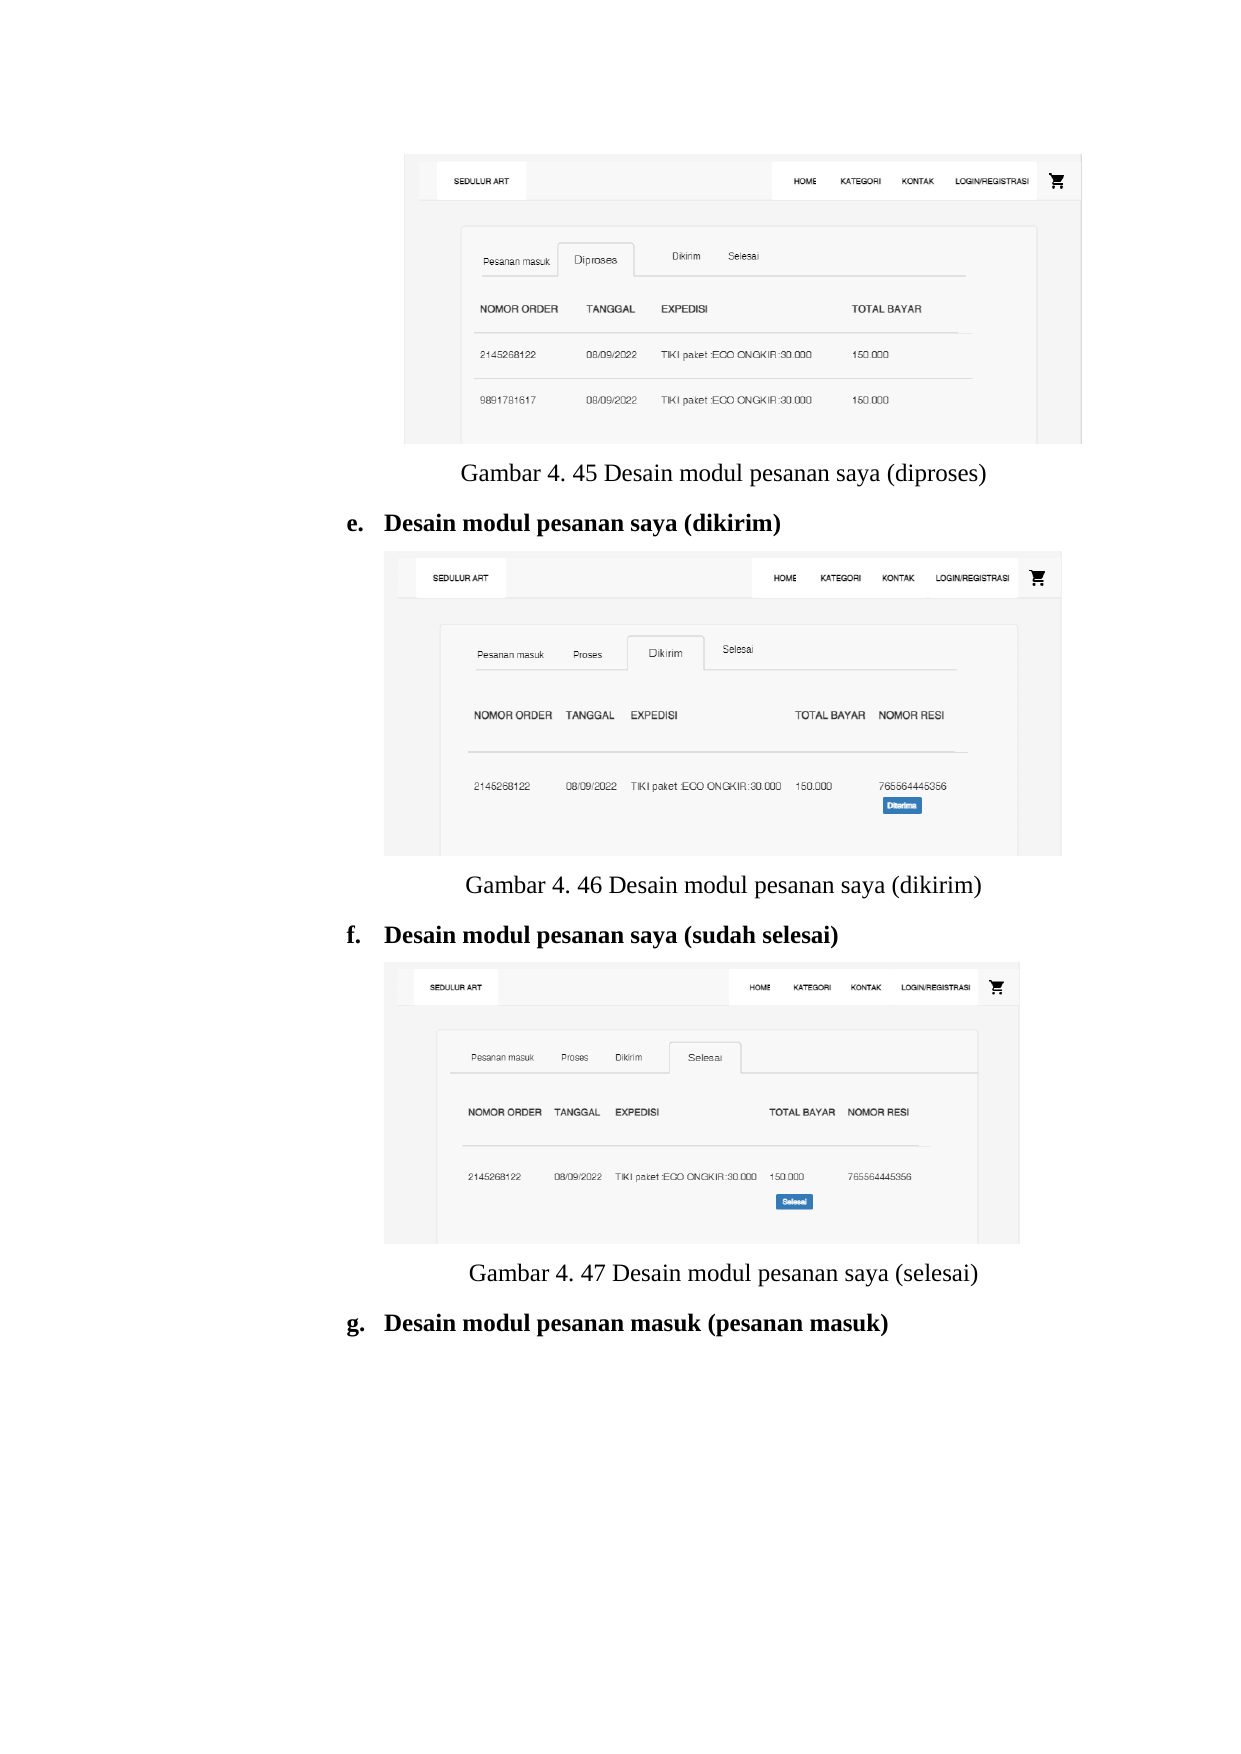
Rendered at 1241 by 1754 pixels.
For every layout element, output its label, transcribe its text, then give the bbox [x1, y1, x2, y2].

picture [404, 155, 1183, 444]
text Gambar 4. 47 Desain modul pesanan saya (selesai) [384, 1258, 1063, 1287]
text Gambar 4. 46 Desain modul pesanan saya (dikirim) [384, 870, 1063, 899]
subtitle Desain modul pesanan masuk (pesanan masuk) [346, 1308, 1063, 1337]
picture [383, 962, 1135, 1244]
subtitle Desain modul pesanan saya (sudah selesai) [346, 920, 1063, 948]
text Gambar 4. 45 Desain modul pesanan saya (diproses) [384, 458, 1063, 487]
subtitle Desain modul pesanan saya (dikirim) [346, 508, 1063, 537]
picture [383, 551, 1185, 856]
